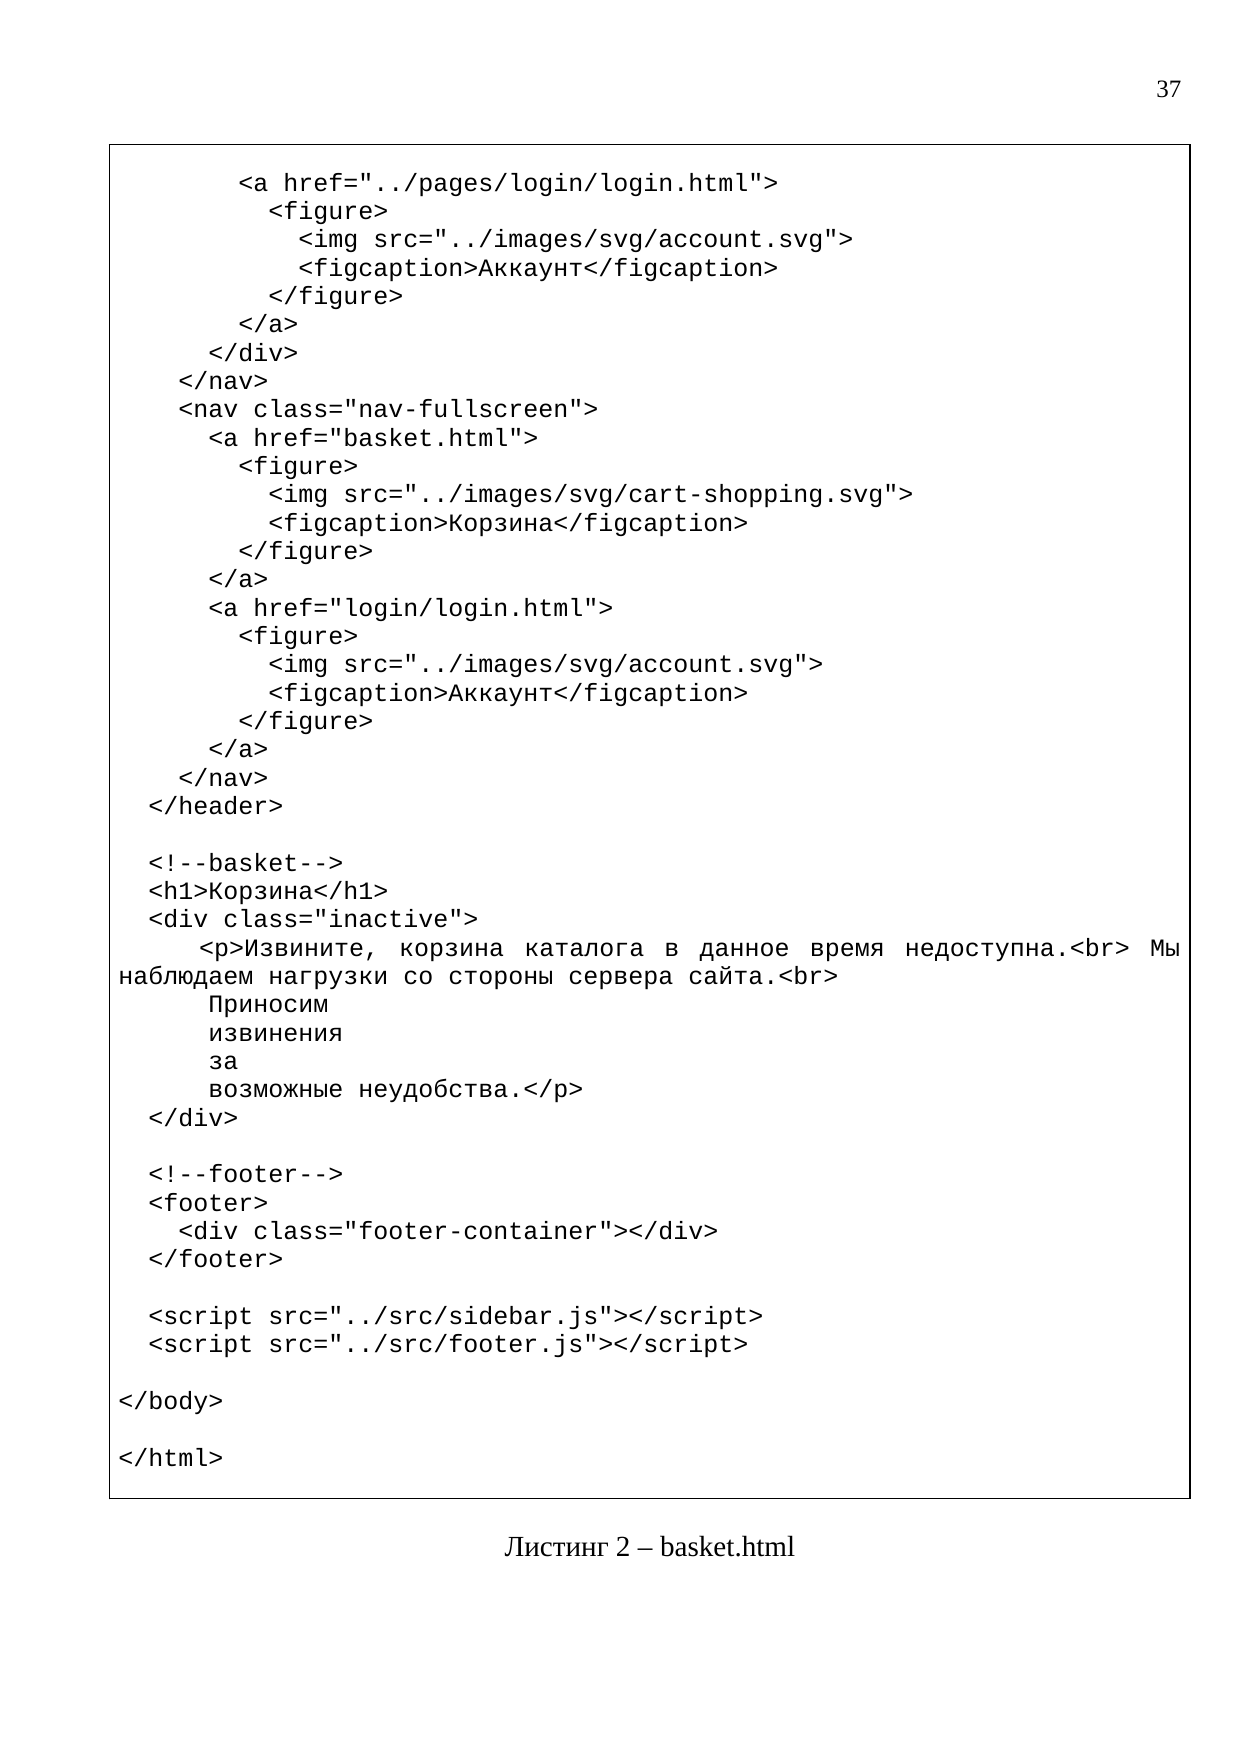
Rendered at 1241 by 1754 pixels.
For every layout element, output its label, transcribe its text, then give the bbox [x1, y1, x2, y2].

text <figcaption>Корзина</figcaption> [118, 510, 1181, 538]
text <h1>Корзина</h1> [118, 878, 1181, 907]
text </nav> [118, 765, 1181, 793]
text <figure> [118, 453, 1181, 482]
text <figcaption>Аккаунт</figcaption> [118, 255, 1181, 283]
text </div> [118, 340, 1181, 368]
text <p>Извините, корзина каталога в данное время недоступна.<br> Мы наблюдаем нагрузки со стороны сервера сайта.<br> [118, 935, 1181, 992]
text возможные неудобства.</p> [118, 1077, 1181, 1105]
text </header> [118, 793, 1181, 822]
text </figure> [118, 538, 1181, 567]
text <!--footer--> [118, 1162, 1181, 1190]
text извинения [118, 1020, 1181, 1048]
text </a> [118, 737, 1181, 765]
text <a href="../pages/login/login.html"> [110, 145, 1189, 198]
text </body> [118, 1388, 1181, 1417]
text <figcaption>Аккаунт</figcaption> [118, 680, 1181, 708]
text <figure> [118, 623, 1181, 652]
text <a href="basket.html"> [118, 425, 1181, 453]
text <figure> [118, 198, 1181, 227]
text <div class="inactive"> [118, 907, 1181, 935]
text </a> [118, 567, 1181, 595]
text <div class="footer-container"></div> [118, 1218, 1181, 1247]
text <a href="login/login.html"> [118, 595, 1181, 623]
text </figure> [118, 708, 1181, 737]
text </div> [118, 1105, 1181, 1133]
text <!--basket--> [118, 850, 1181, 878]
text <img src="../images/svg/cart-shopping.svg"> [118, 482, 1181, 510]
text <img src="../images/svg/account.svg"> [118, 227, 1181, 255]
text </nav> [118, 368, 1181, 397]
text </figure> [118, 283, 1181, 312]
text </html> [110, 1419, 1189, 1498]
text <img src="../images/svg/account.svg"> [118, 652, 1181, 680]
text Приносим [118, 992, 1181, 1020]
text Листинг 2 – basket.html [118, 1529, 1181, 1562]
text <footer> [118, 1190, 1181, 1218]
text <script src="../src/sidebar.js"></script> [118, 1303, 1181, 1332]
text <script src="../src/footer.js"></script> [118, 1332, 1181, 1360]
text </footer> [118, 1247, 1181, 1275]
text за [118, 1048, 1181, 1077]
text <nav class="nav-fullscreen"> [118, 397, 1181, 425]
text </a> [118, 312, 1181, 340]
